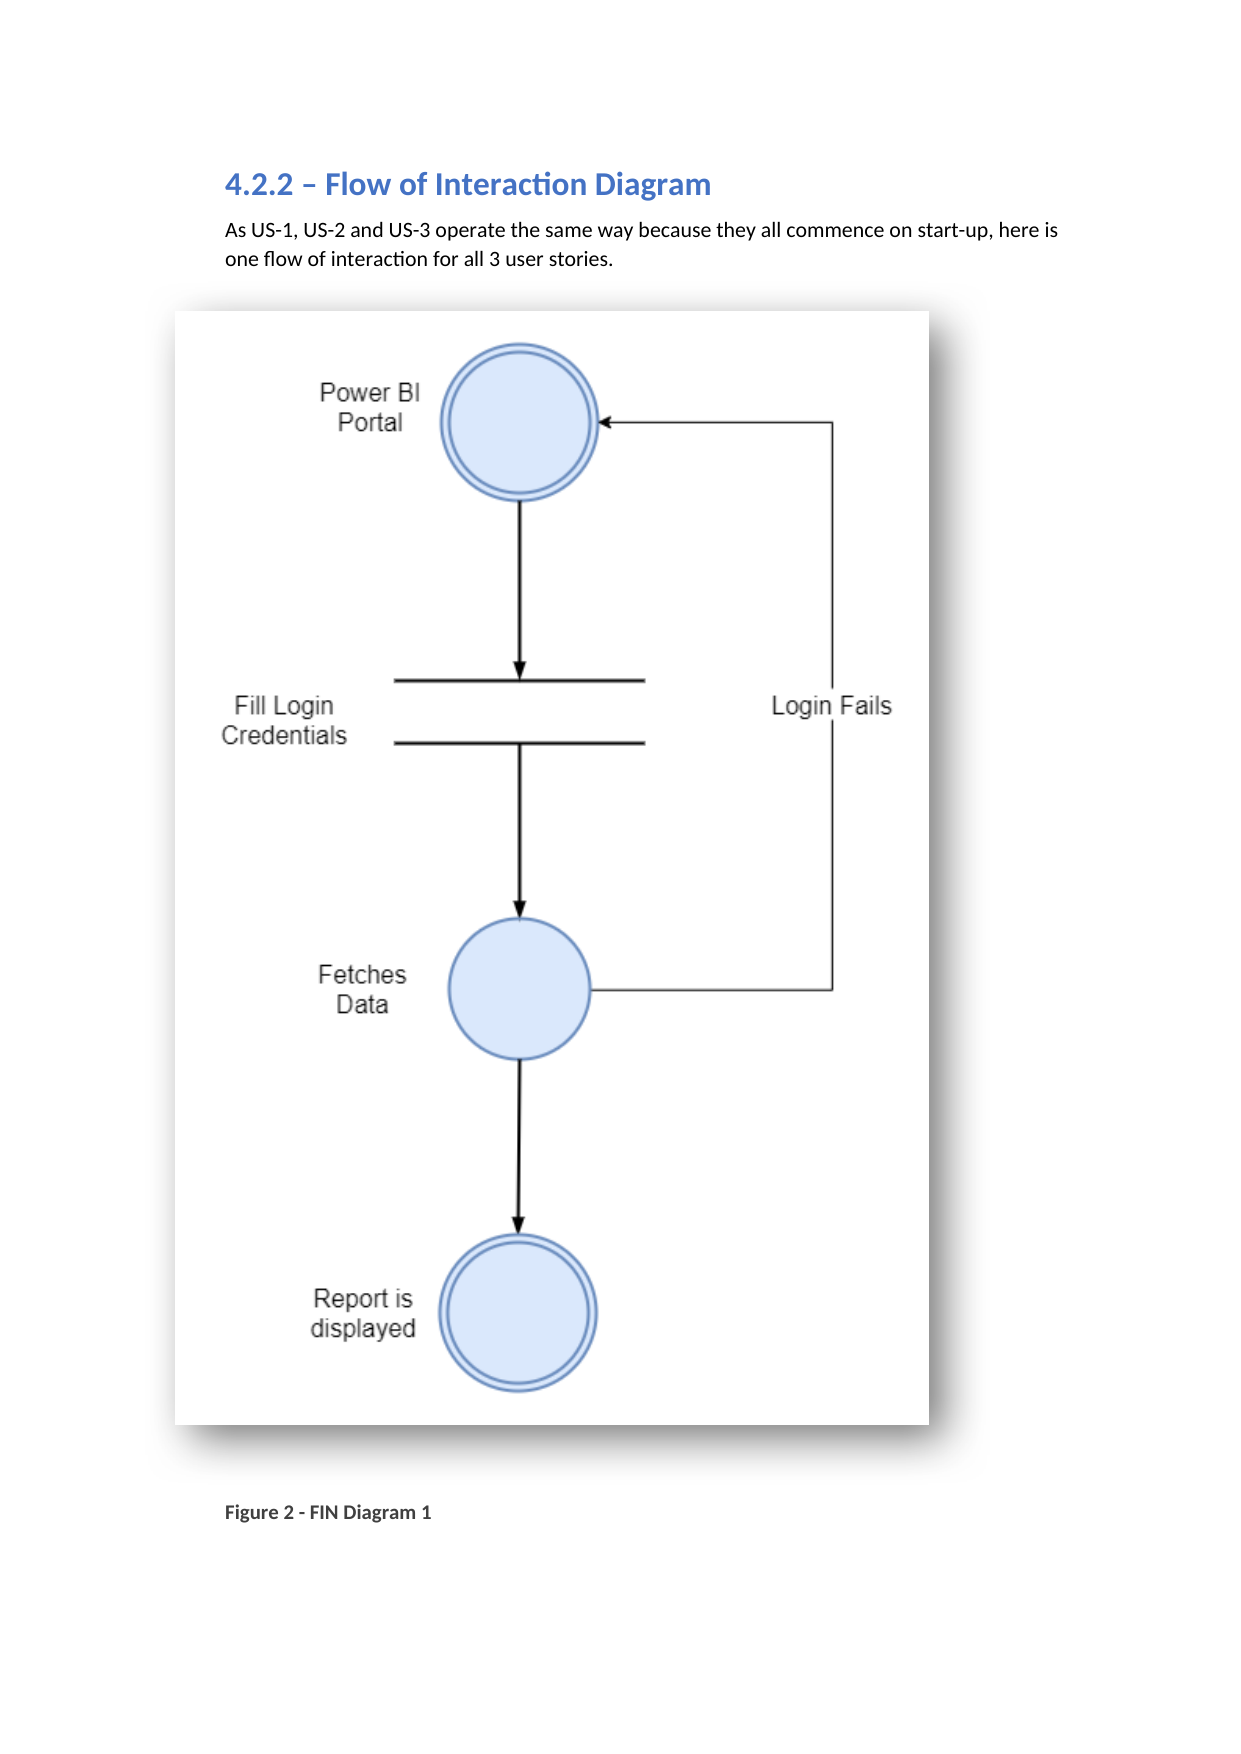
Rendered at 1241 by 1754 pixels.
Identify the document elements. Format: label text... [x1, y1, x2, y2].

subtitle 4.2.2 – Flow of Interaction Diagram [150, 162, 1090, 203]
text Figure 2 - FIN Diagram 1 [150, 1499, 1090, 1524]
text As US-1, US-2 and US-3 operate the same way because they all commence on start-up, here is one flow of interaction for all 3 user stories. [225, 216, 1090, 272]
picture [175, 311, 929, 1425]
